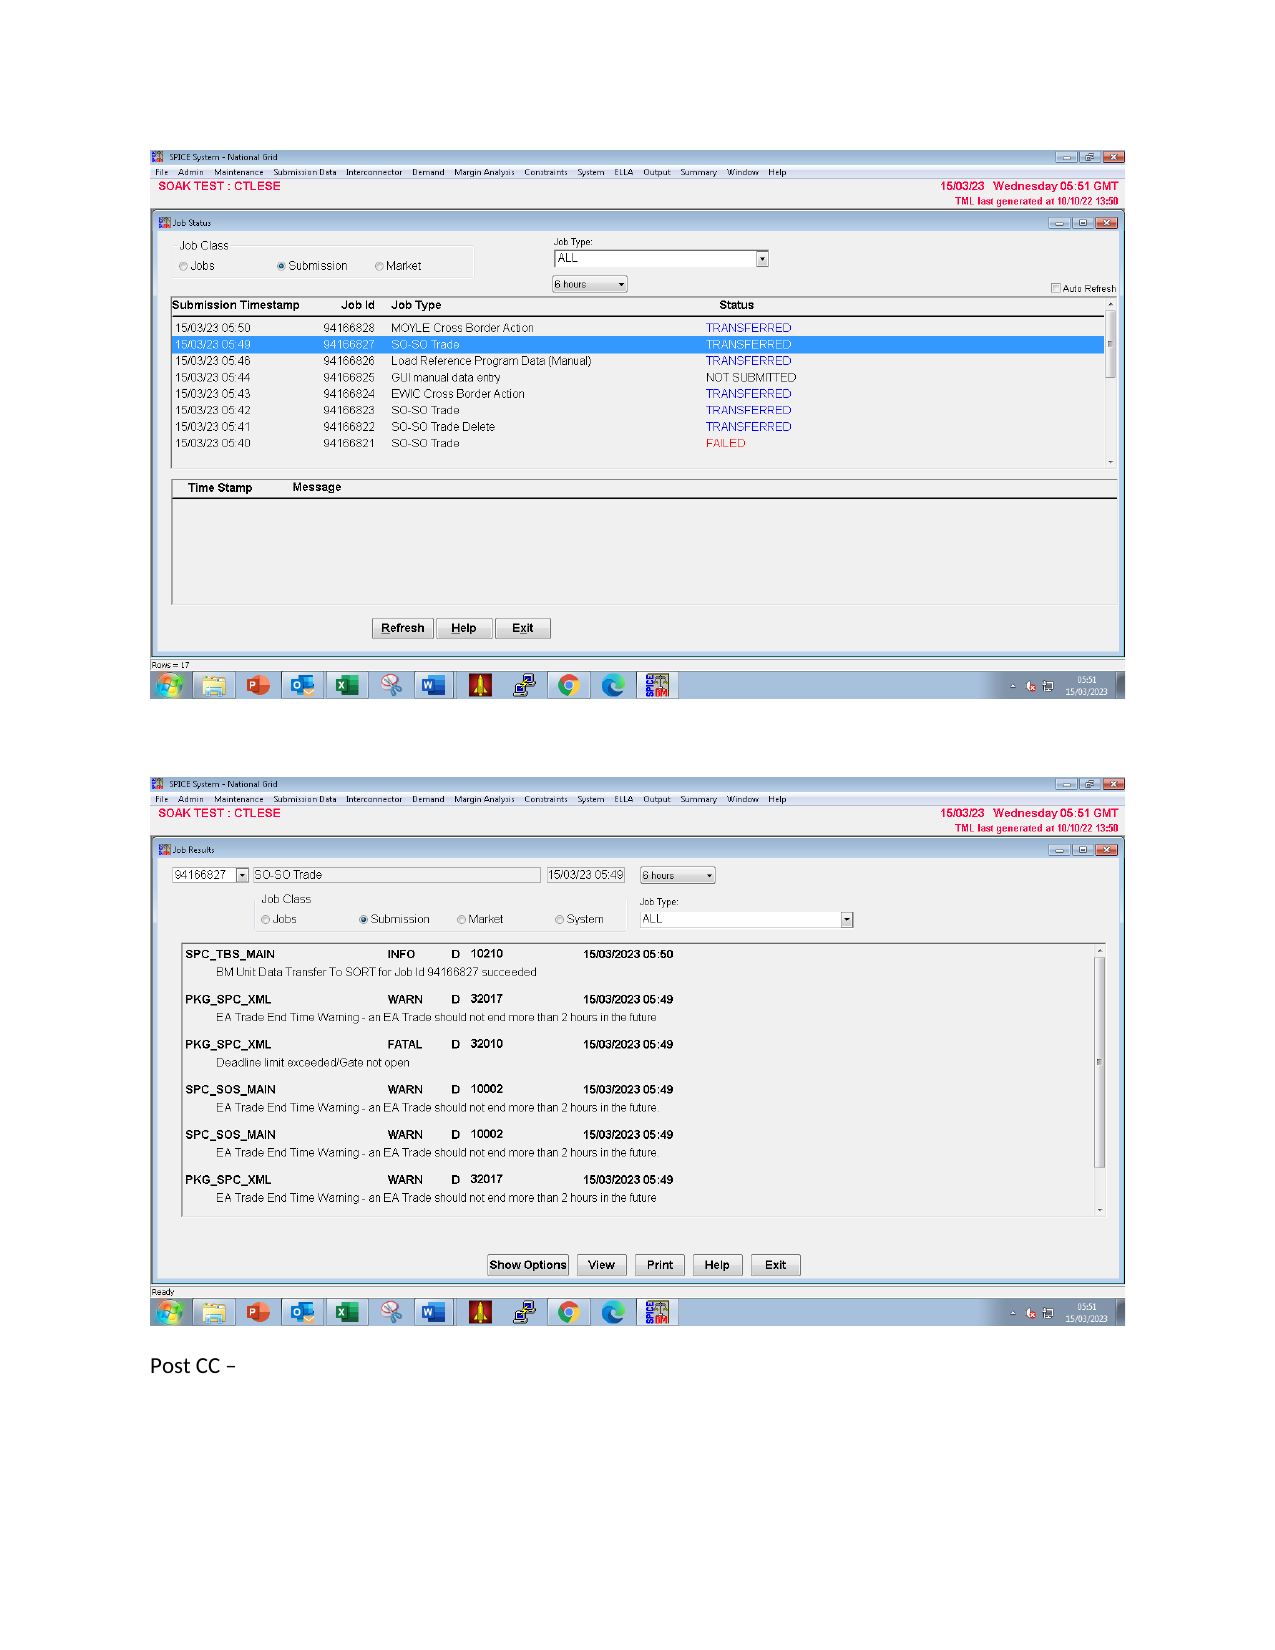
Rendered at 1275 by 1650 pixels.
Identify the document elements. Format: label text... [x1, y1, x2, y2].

picture [150, 777, 1125, 1326]
picture [150, 150, 1125, 699]
text Post CC – [150, 1351, 1125, 1379]
